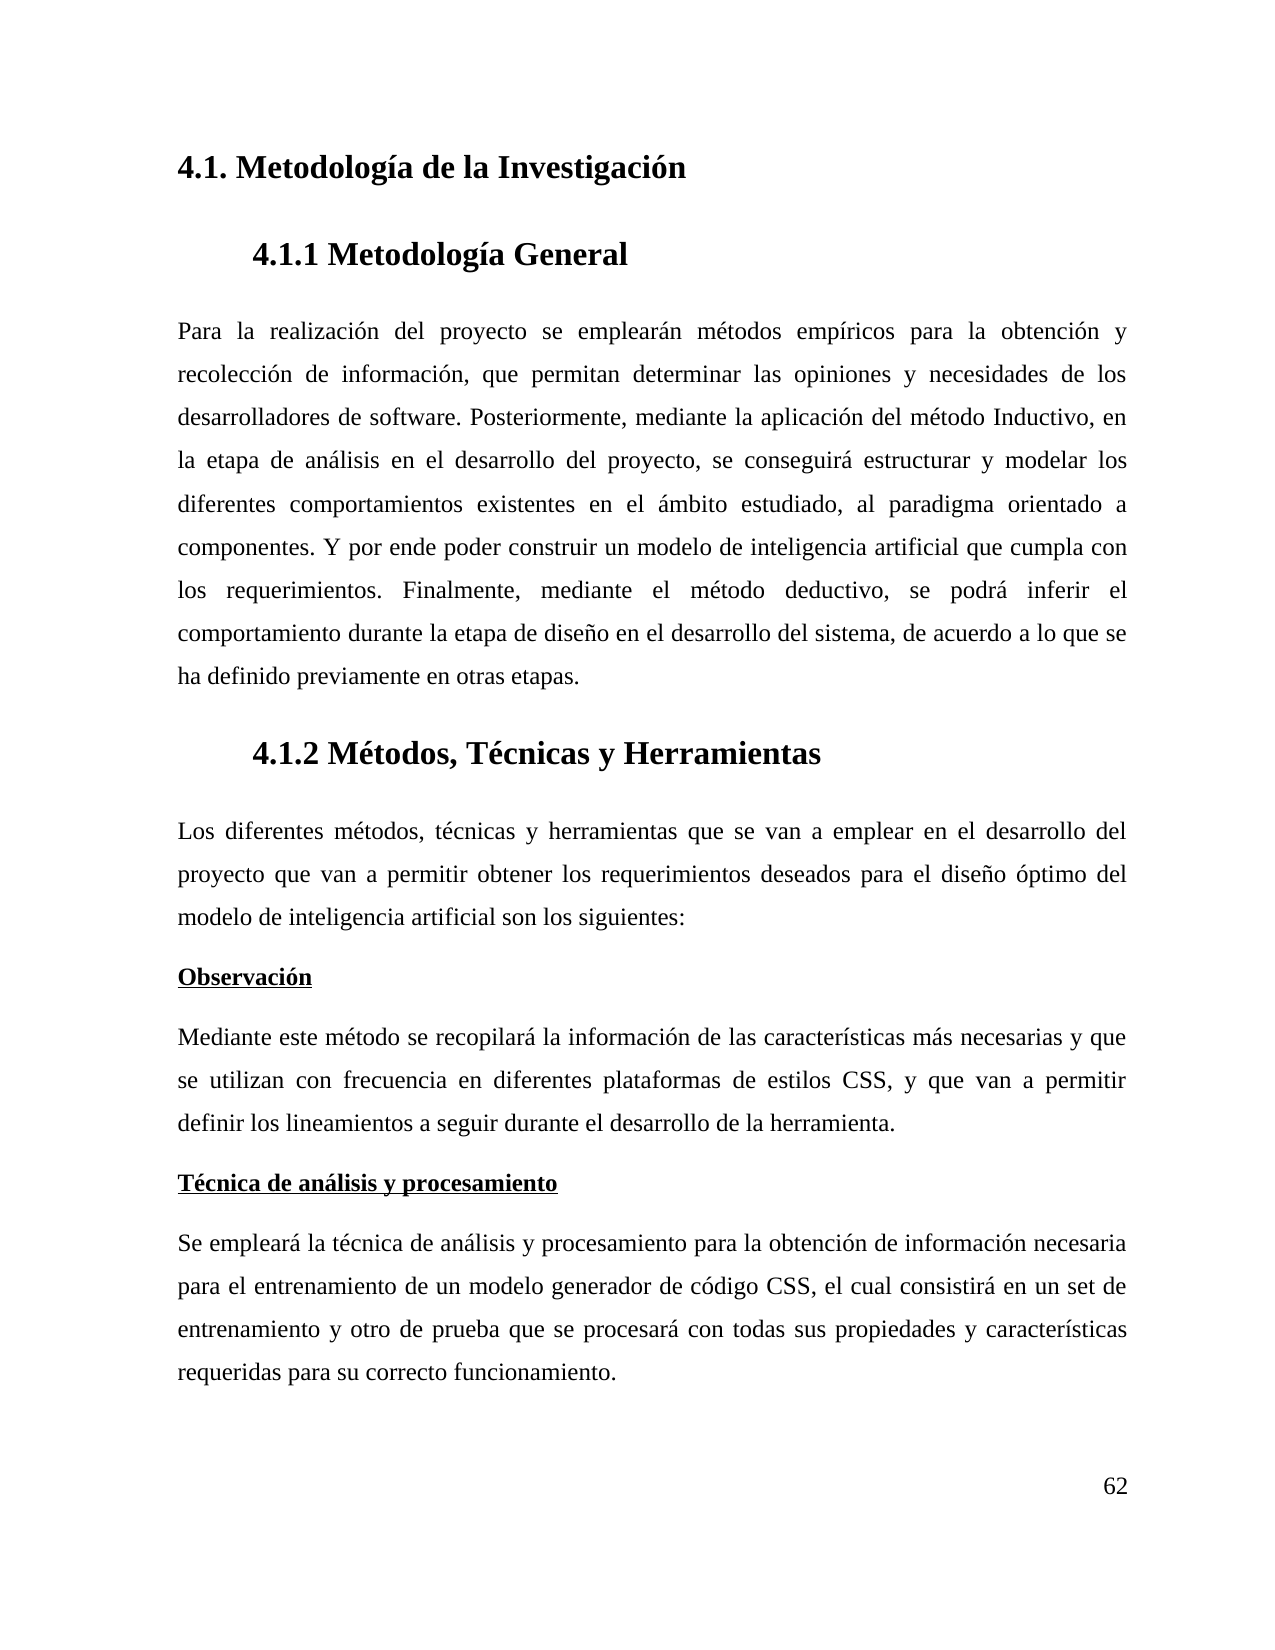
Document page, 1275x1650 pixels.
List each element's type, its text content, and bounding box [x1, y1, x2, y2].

subtitle 4.1.2 Métodos, Técnicas y Herramientas [177, 733, 1128, 772]
text Observación [177, 962, 1128, 991]
text Para la realización del proyecto se emplearán métodos empíricos para la obtención y recolección de información, que permitan determinar las opiniones y necesidades de los desarrolladores de software. Posteriormente, mediante la aplicación del método Inductivo, en la etapa de análisis en el desarrollo del proyecto, se conseguirá estructurar y modelar los diferentes comportamientos existentes en el ámbito estudiado, al paradigma orientado a componentes. Y por ende poder construir un modelo de inteligencia artificial que cumpla con los requerimientos. Finalmente, mediante el método deductivo, se podrá inferir el comportamiento durante la etapa de diseño en el desarrollo del sistema, de acuerdo a lo que se ha definido previamente en otras etapas. [177, 316, 1128, 690]
text Los diferentes métodos, técnicas y herramientas que se van a emplear en el desarrollo del proyecto que van a permitir obtener los requerimientos deseados para el diseño óptimo del modelo de inteligencia artificial son los siguientes: [177, 816, 1128, 931]
text Mediante este método se recopilará la información de las características más necesarias y que se utilizan con frecuencia en diferentes plataformas de estilos CSS, y que van a permitir definir los lineamientos a seguir durante el desarrollo de la herramienta. [177, 1022, 1128, 1137]
text Se empleará la técnica de análisis y procesamiento para la obtención de información necesaria para el entrenamiento de un modelo generador de código CSS, el cual consistirá en un set de entrenamiento y otro de prueba que se procesará con todas sus propiedades y características requeridas para su correcto funcionamiento. [177, 1228, 1128, 1386]
subtitle 4.1.1 Metodología General [177, 234, 1128, 272]
subtitle 4.1. Metodología de la Investigación [177, 147, 1128, 185]
text Técnica de análisis y procesamiento [177, 1168, 1128, 1197]
